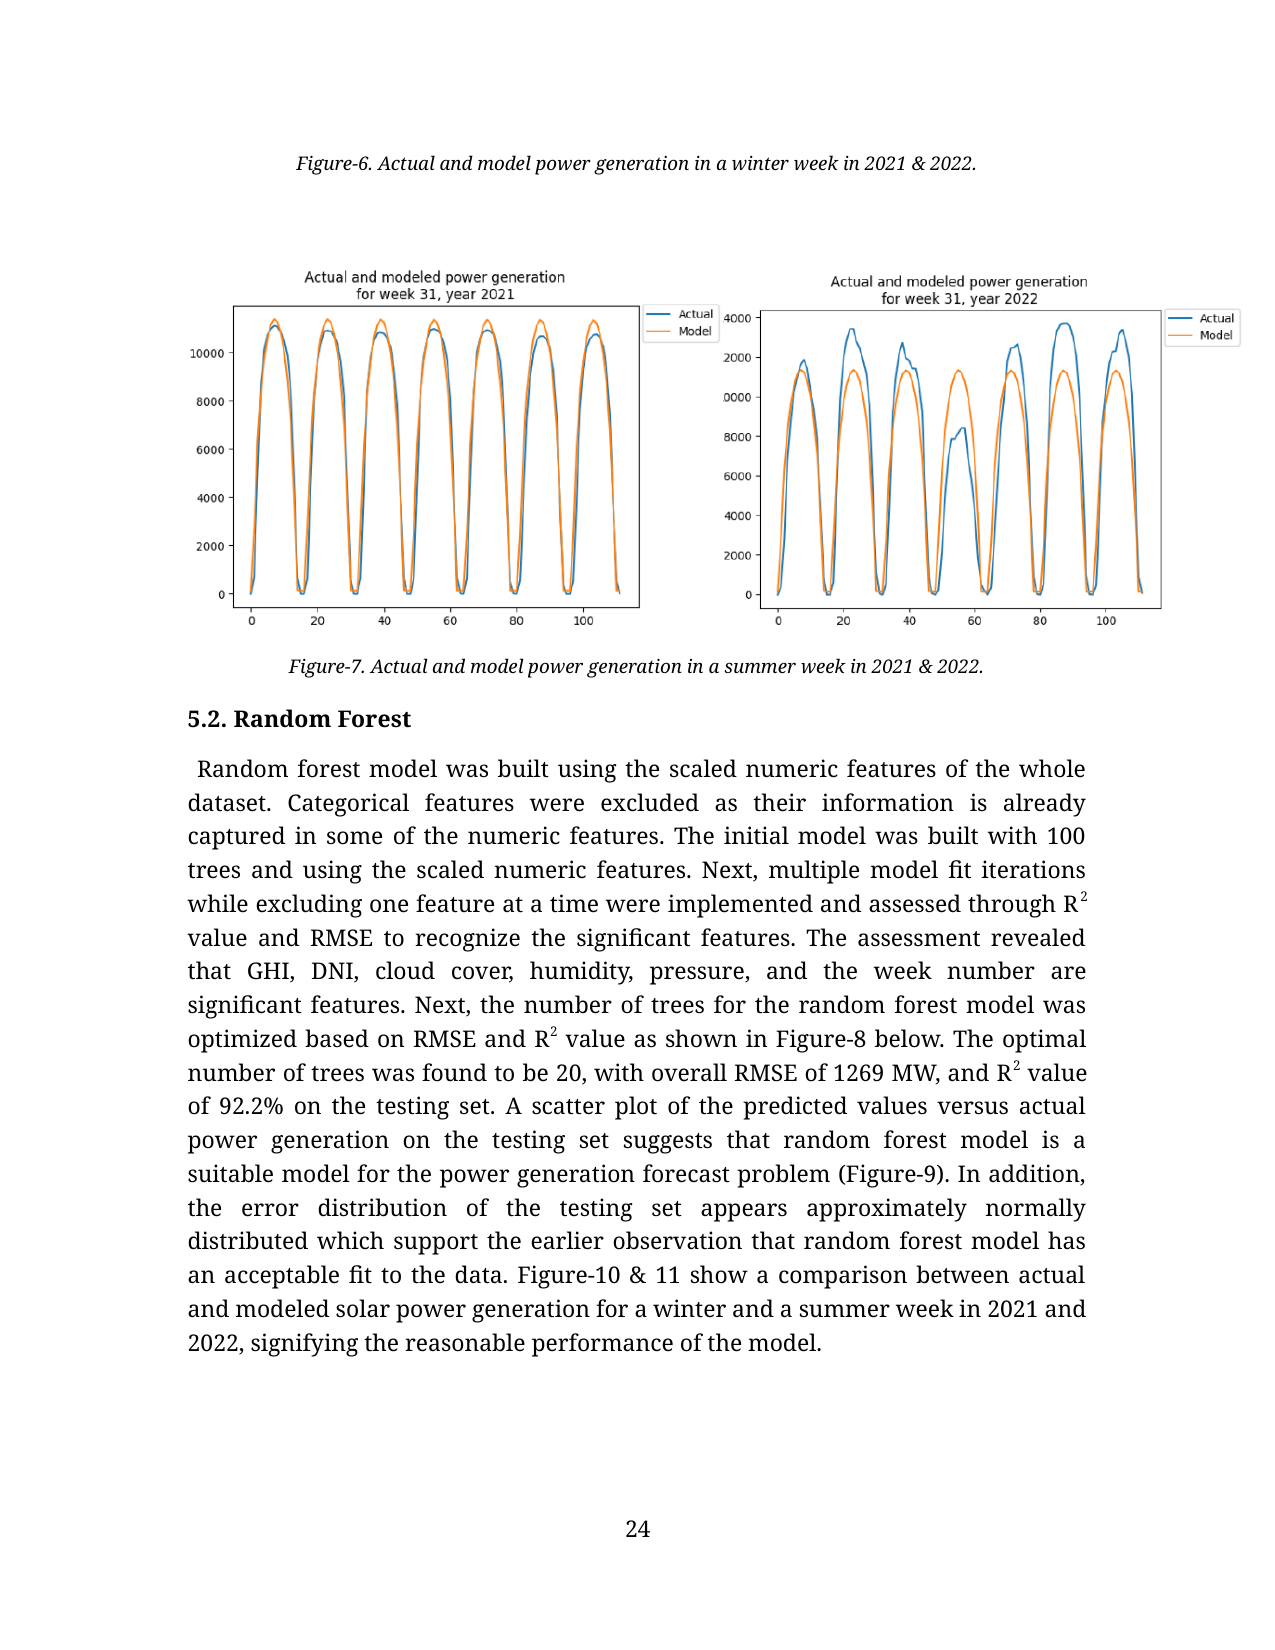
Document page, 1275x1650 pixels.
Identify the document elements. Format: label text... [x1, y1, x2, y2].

text Figure-6. Actual and model power generation in a winter week in 2021 & 2022. [187, 150, 1087, 176]
text Random forest model was built using the scaled numeric features of the whole dataset. Categorical features were excluded as their information is already captured in some of the numeric features. The initial model was built with 100 trees and using the scaled numeric features. Next, multiple model fit iterations while excluding one feature at a time were implemented and assessed through R2 value and RMSE to recognize the significant features. The assessment revealed that GHI, DNI, cloud cover, humidity, pressure, and the week number are significant features. Next, the number of trees for the random forest model was optimized based on RMSE and R2 value as shown in Figure-8 below. The optimal number of trees was found to be 20, with overall RMSE of 1269 MW, and R2 value of 92.2% on the testing set. A scatter plot of the predicted values versus actual power generation on the testing set suggests that random forest model is a suitable model for the power generation forecast problem (Figure-9). In addition, the error distribution of the testing set appears approximately normally distributed which support the earlier observation that random forest model has an acceptable fit to the data. Figure-10 & 11 show a comparison between actual and modeled solar power generation for a winter and a summer week in 2021 and 2022, signifying the reasonable performance of the model. [187, 753, 1087, 1358]
text Figure-7. Actual and model power generation in a summer week in 2021 & 2022. [187, 653, 1087, 679]
picture [187, 263, 1243, 634]
subtitle 5.2. Random Forest [187, 699, 1087, 735]
